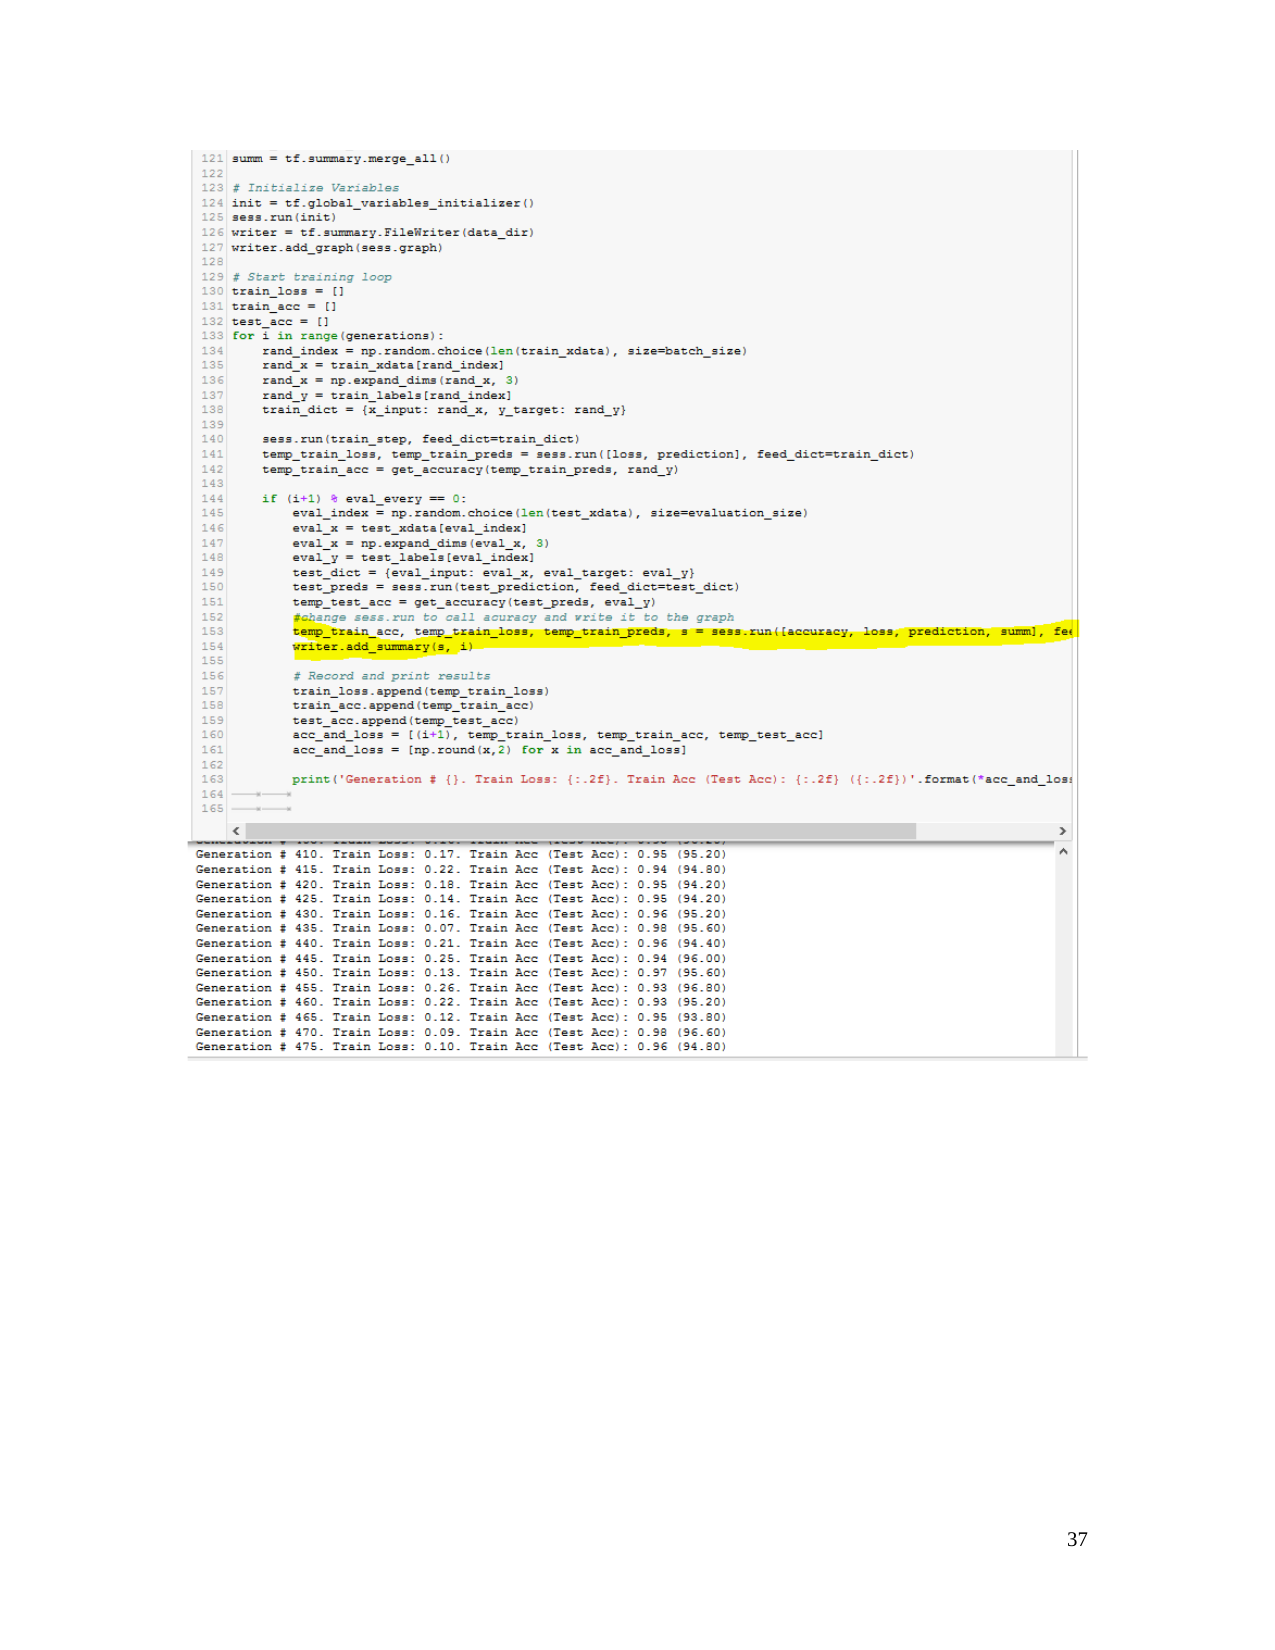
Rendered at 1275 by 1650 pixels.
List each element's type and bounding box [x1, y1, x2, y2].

picture [187, 150, 1088, 1061]
